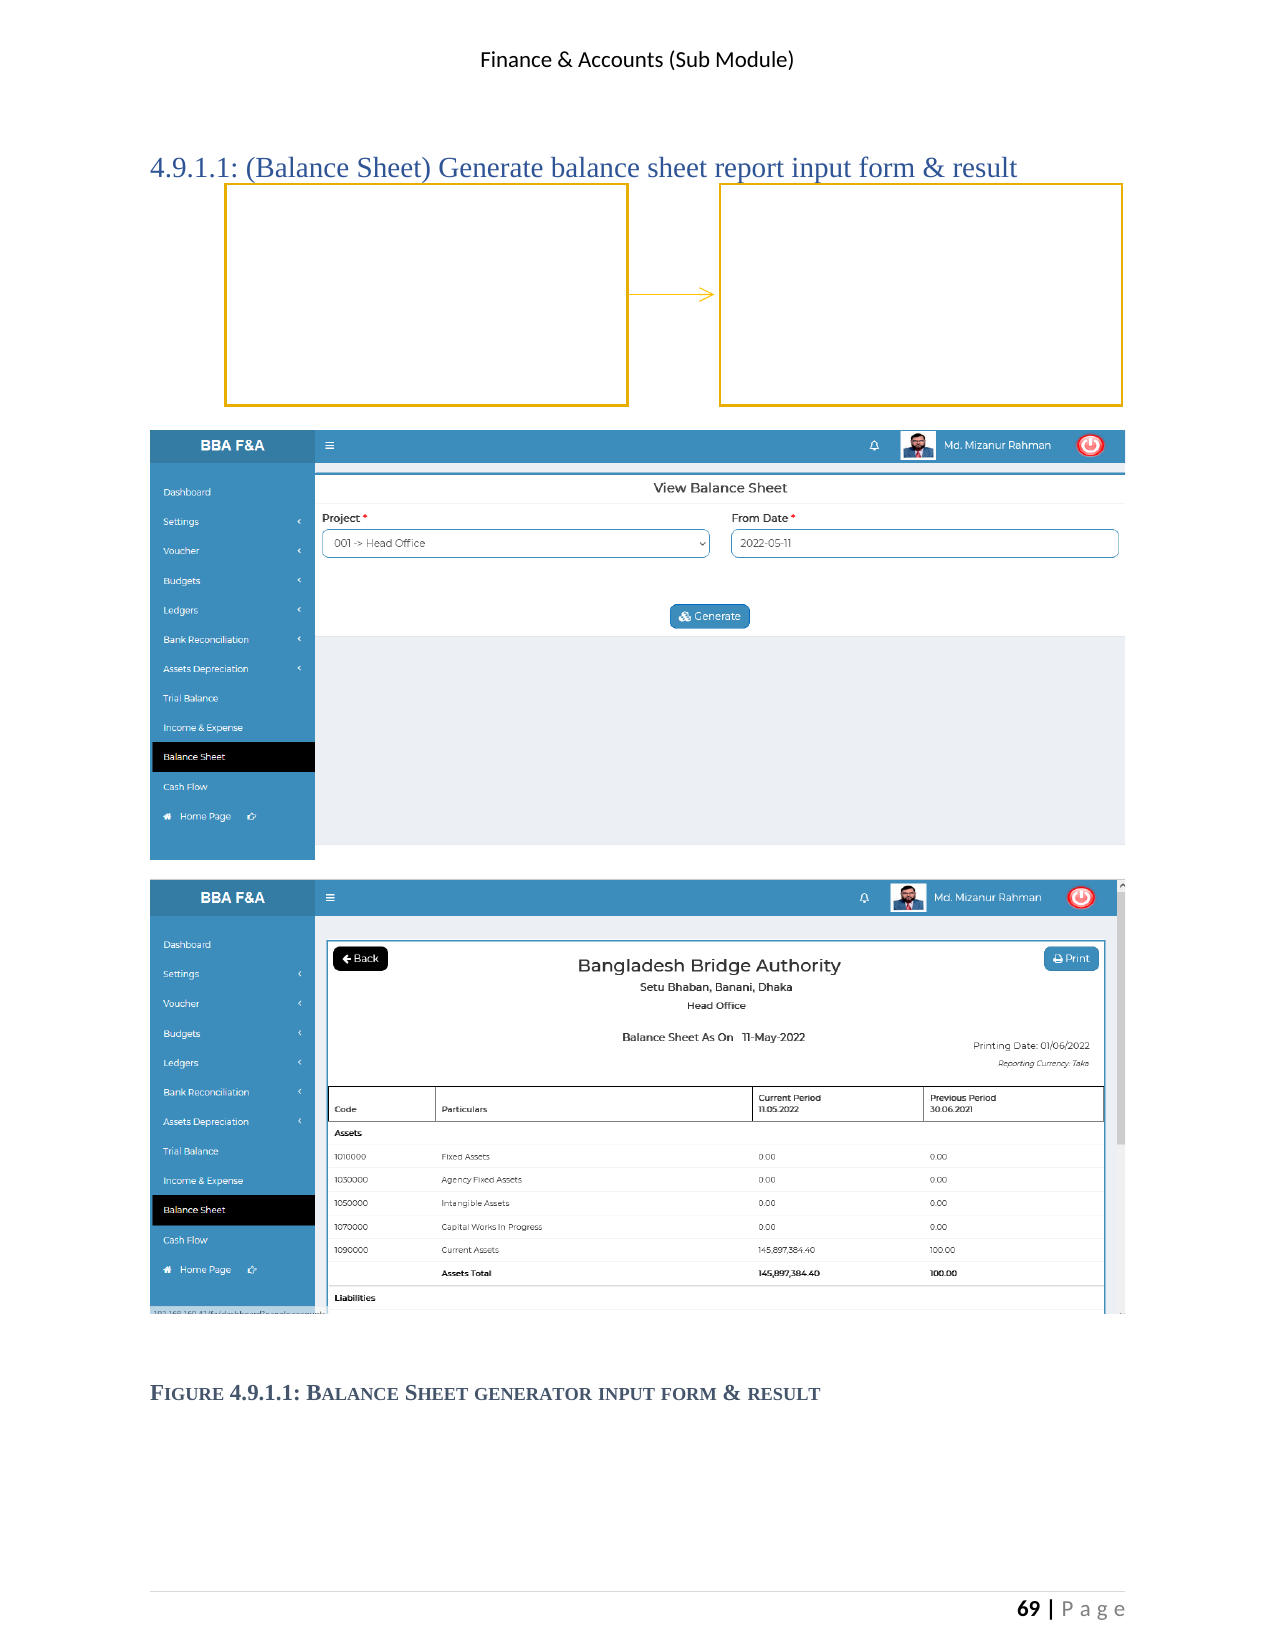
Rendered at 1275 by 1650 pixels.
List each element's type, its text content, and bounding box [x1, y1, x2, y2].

subtitle 4.9.1.1: (Balance Sheet) Generate balance sheet report input form & result [150, 150, 1125, 183]
picture [150, 878, 1125, 1314]
text Figure 4.9.1.1: Balance Sheet generator input form & result [150, 1379, 1125, 1406]
picture [150, 430, 1125, 860]
